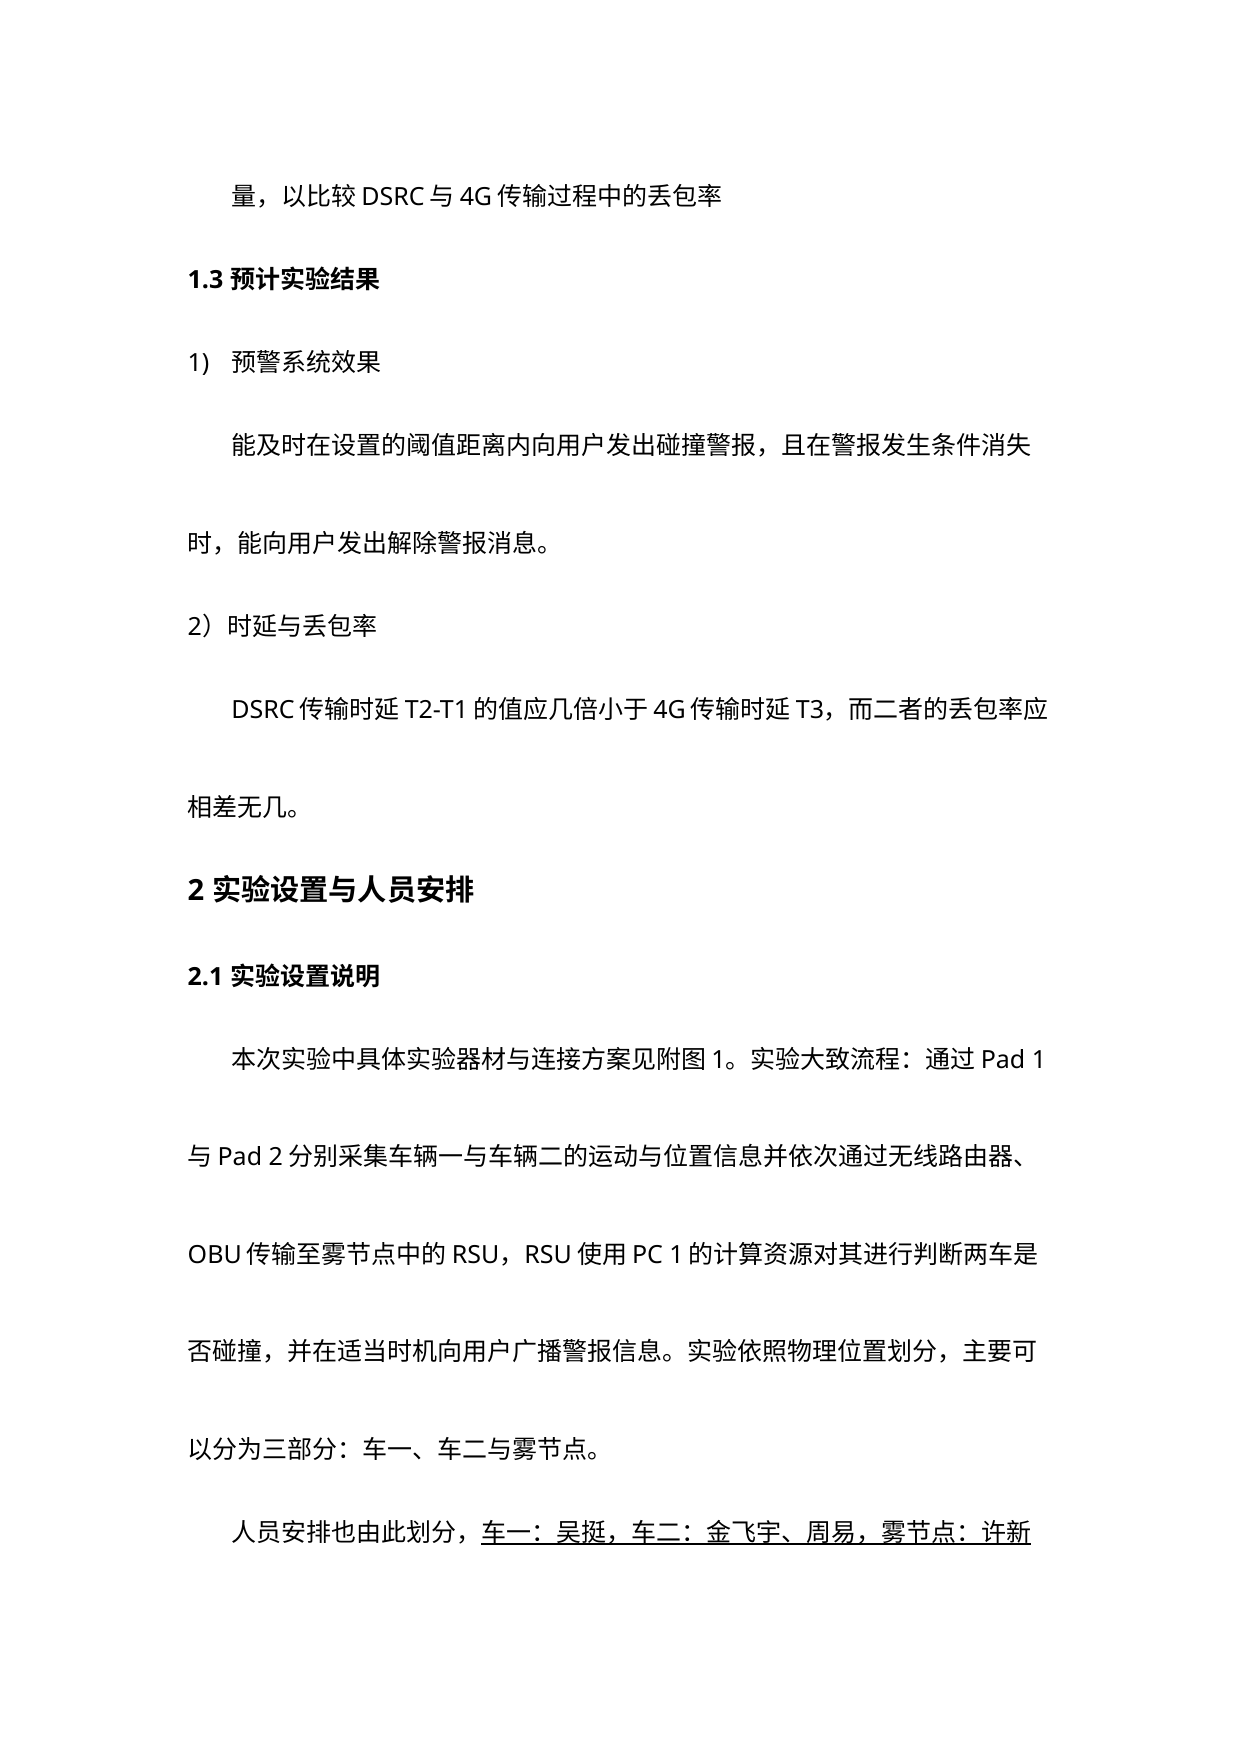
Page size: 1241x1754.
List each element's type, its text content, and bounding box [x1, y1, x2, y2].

text 1.3 预计实验结果 [187, 245, 1053, 310]
text 2 实验设置与人员安排 [187, 856, 1053, 921]
text 2）时延与丢包率 [187, 592, 1053, 657]
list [187, 162, 1053, 227]
list 预警系统效果 [187, 328, 1053, 393]
text 能及时在设置的阈值距离内向用户发出碰撞警报，且在警报发生条件消失时，能向用户发出解除警报消息。 [187, 411, 1053, 574]
text 本次实验中具体实验器材与连接方案见附图1。实验大致流程：通过Pad 1 与Pad 2分别采集车辆一与车辆二的运动与位置信息并依次通过无线路由器、OBU传输至雾节点中的RSU，RSU使用PC 1的计算资源对其进行判断两车是否碰撞，并在适当时机向用户广播警报信息。实验依照物理位置划分，主要可以分为三部分：车一、车二与雾节点。 [187, 1025, 1053, 1480]
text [187, 1498, 1053, 1563]
text 2.1 实验设置说明 [187, 942, 1053, 1007]
text DSRC传输时延T2-T1的值应几倍小于4G传输时延T3，而二者的丢包率应相差无几。 [187, 675, 1053, 838]
